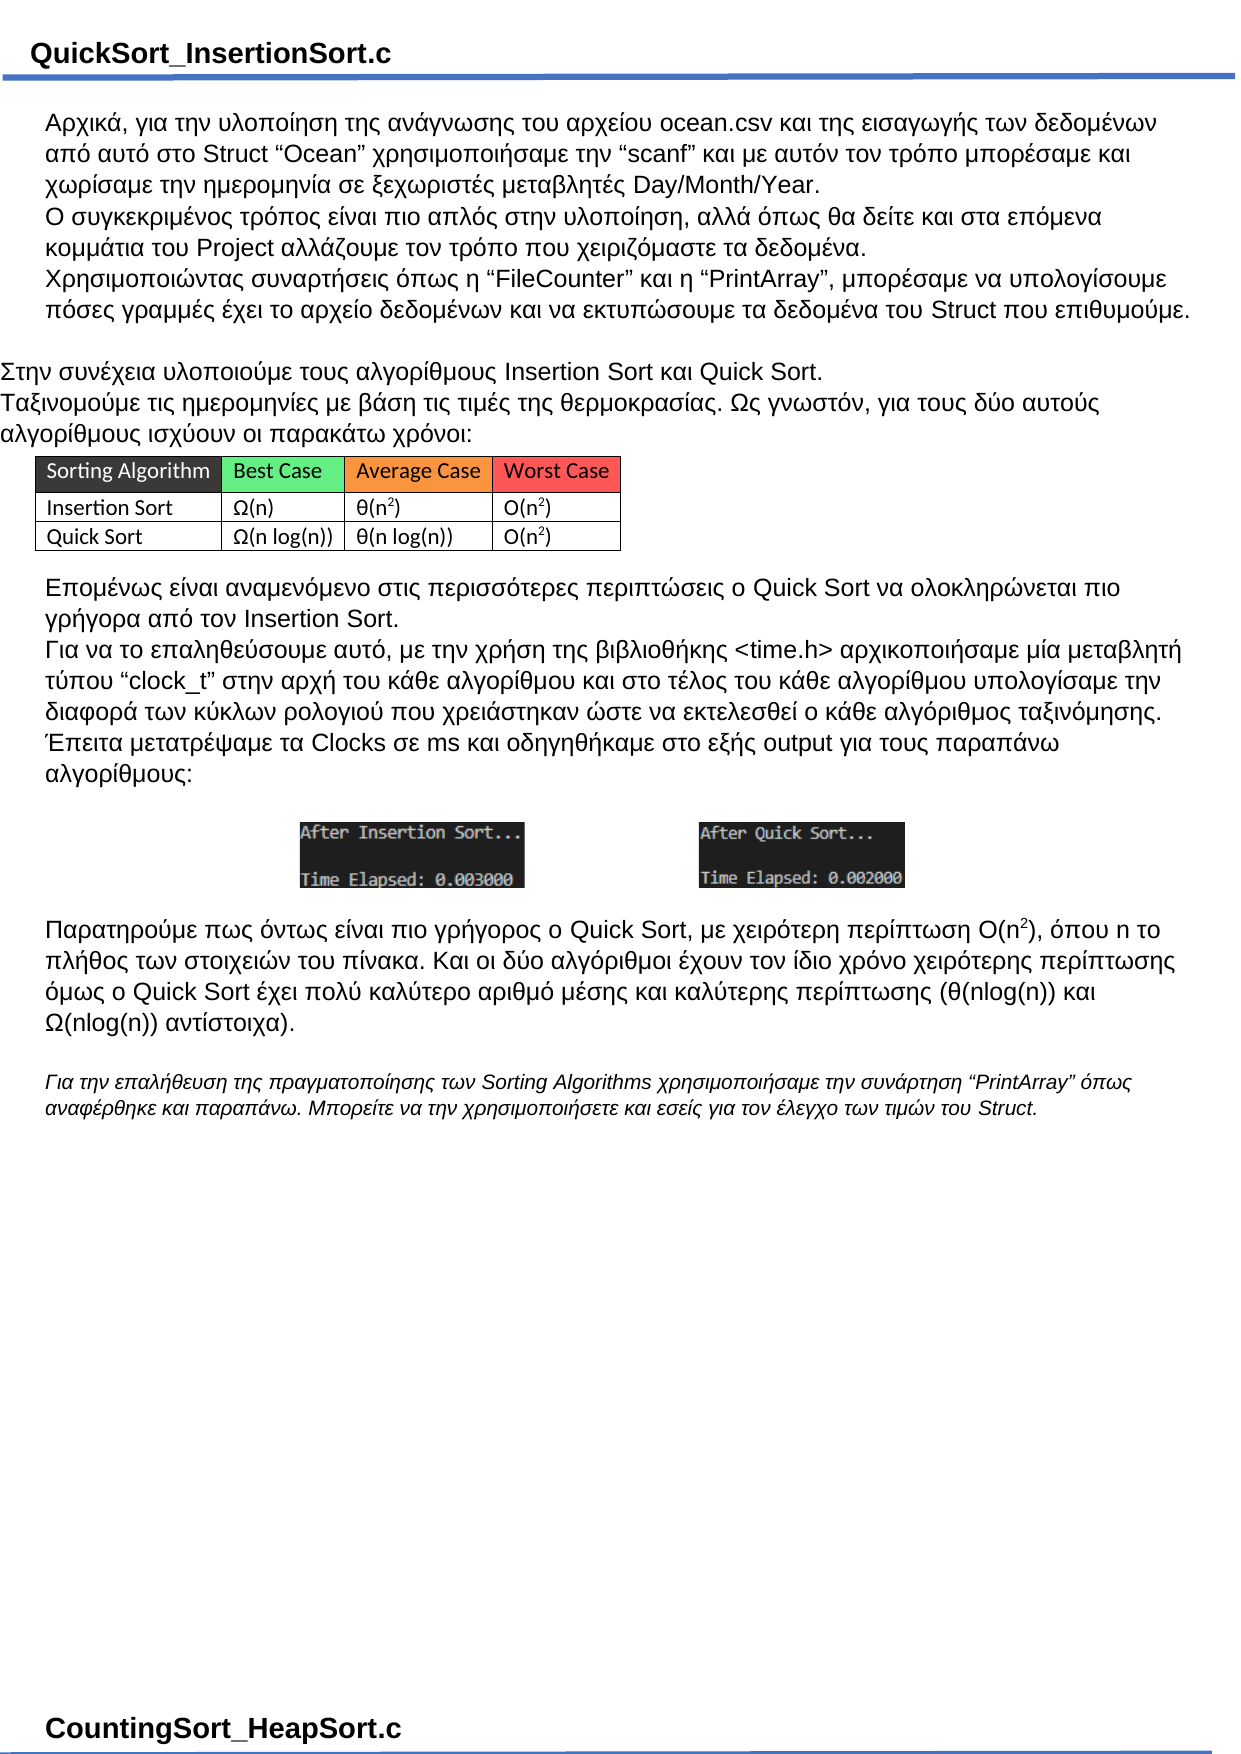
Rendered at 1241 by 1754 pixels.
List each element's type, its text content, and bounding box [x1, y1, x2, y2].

table_cell Insertion Sort [36, 493, 221, 521]
text Για να το επαληθεύσουμε αυτό, με την χρήση της βιβλιοθήκης <time.h> αρχικοποιήσαμε μία μεταβλητή τύπου “clock_t” στην αρχή του κάθε αλγορίθμου και στο τέλος του κάθε αλγορίθμου υπολογίσαμε την διαφορά των κύκλων ρολογιού που χρειάστηκαν ώστε να εκτελεσθεί ο κάθε αλγόριθμος ταξινόμησης. Έπειτα μετατρέψαμε τα Clocks σε ms και οδηγηθήκαμε στο εξής output για τους παραπάνω αλγορίθμους: [45, 635, 1195, 788]
text QuickSort_InsertionSort.c [30, 36, 1210, 70]
text Ταξινομούμε τις ημερομηνίες με βάση τις τιμές της θερμοκρασίας. Ως γνωστόν, για τους δύο αυτούς αλγορίθμους ισχύουν οι παρακάτω χρόνοι: [0, 388, 1195, 478]
text Για την επαλήθευση της πραγματοποίησης των Sorting Algorithms χρησιμοποιήσαμε την συνάρτηση “PrintArray” όπως αναφέρθηκε και παραπάνω. Μπορείτε να την χρησιμοποιήσετε και εσείς για τον έλεγχο των τιμών του Struct. [45, 1070, 1195, 1119]
table_cell O(n2) [493, 493, 620, 521]
table_cell Ω(n log(n)) [222, 522, 344, 550]
picture [299, 822, 525, 888]
table_header Average Case [345, 457, 492, 492]
table_header Sorting Algorithm [36, 457, 221, 492]
table_cell O(n2) [493, 522, 620, 550]
table_header Worst Case [493, 457, 620, 492]
table_cell Quick Sort [36, 522, 221, 550]
text Ο συγκεκριμένος τρόπος είναι πιο απλός στην υλοποίηση, αλλά όπως θα δείτε και στα επόμενα κομμάτια του Project αλλάζουμε τον τρόπο που χειριζόμαστε τα δεδομένα. [45, 202, 1195, 261]
text Παρατηρούμε πως όντως είναι πιο γρήγορος ο Quick Sort, με χειρότερη περίπτωση O(n2), όπου n το πλήθος των στοιχειών του πίνακα. Και οι δύο αλγόριθμοι έχουν τον ίδιο χρόνο χειρότερης περίπτωσης όμως ο Quick Sort έχει πολύ καλύτερο αριθμό μέσης και καλύτερης περίπτωσης (θ(nlog(n)) και Ω(nlog(n)) αντίστοιχα). [45, 914, 1195, 1036]
text Στην συνέχεια υλοποιούμε τους αλγορίθμους Insertion Sort και Quick Sort. [0, 357, 1195, 386]
table_cell θ(n2) [345, 493, 492, 521]
picture [698, 822, 905, 888]
table_cell Ω(n) [222, 493, 344, 521]
text Αρχικά, για την υλοποίηση της ανάγνωσης του αρχείου ocean.csv και της εισαγωγής των δεδομένων από αυτό στο Struct “Ocean” χρησιμοποιήσαμε την “scanf” και με αυτόν τον τρόπο μπορέσαμε και χωρίσαμε την ημερομηνία σε ξεχωριστές μεταβλητές Day/Month/Year. [45, 108, 1195, 199]
text Επομένως είναι αναμενόμενο στις περισσότερες περιπτώσεις ο Quick Sort να ολοκληρώνεται πιο γρήγορα από τον Insertion Sort. [45, 573, 1195, 633]
text Χρησιμοποιώντας συναρτήσεις όπως η “FileCounter” και η “PrintArray”, μπορέσαμε να υπολογίσουμε πόσες γραμμές έχει το αρχείο δεδομένων και να εκτυπώσουμε τα δεδομένα του Struct που επιθυμούμε. [45, 264, 1195, 323]
table_header Best Case [222, 457, 344, 492]
table_cell θ(n log(n)) [345, 522, 492, 550]
text CountingSort_HeapSort.c [0, 1711, 1195, 1745]
